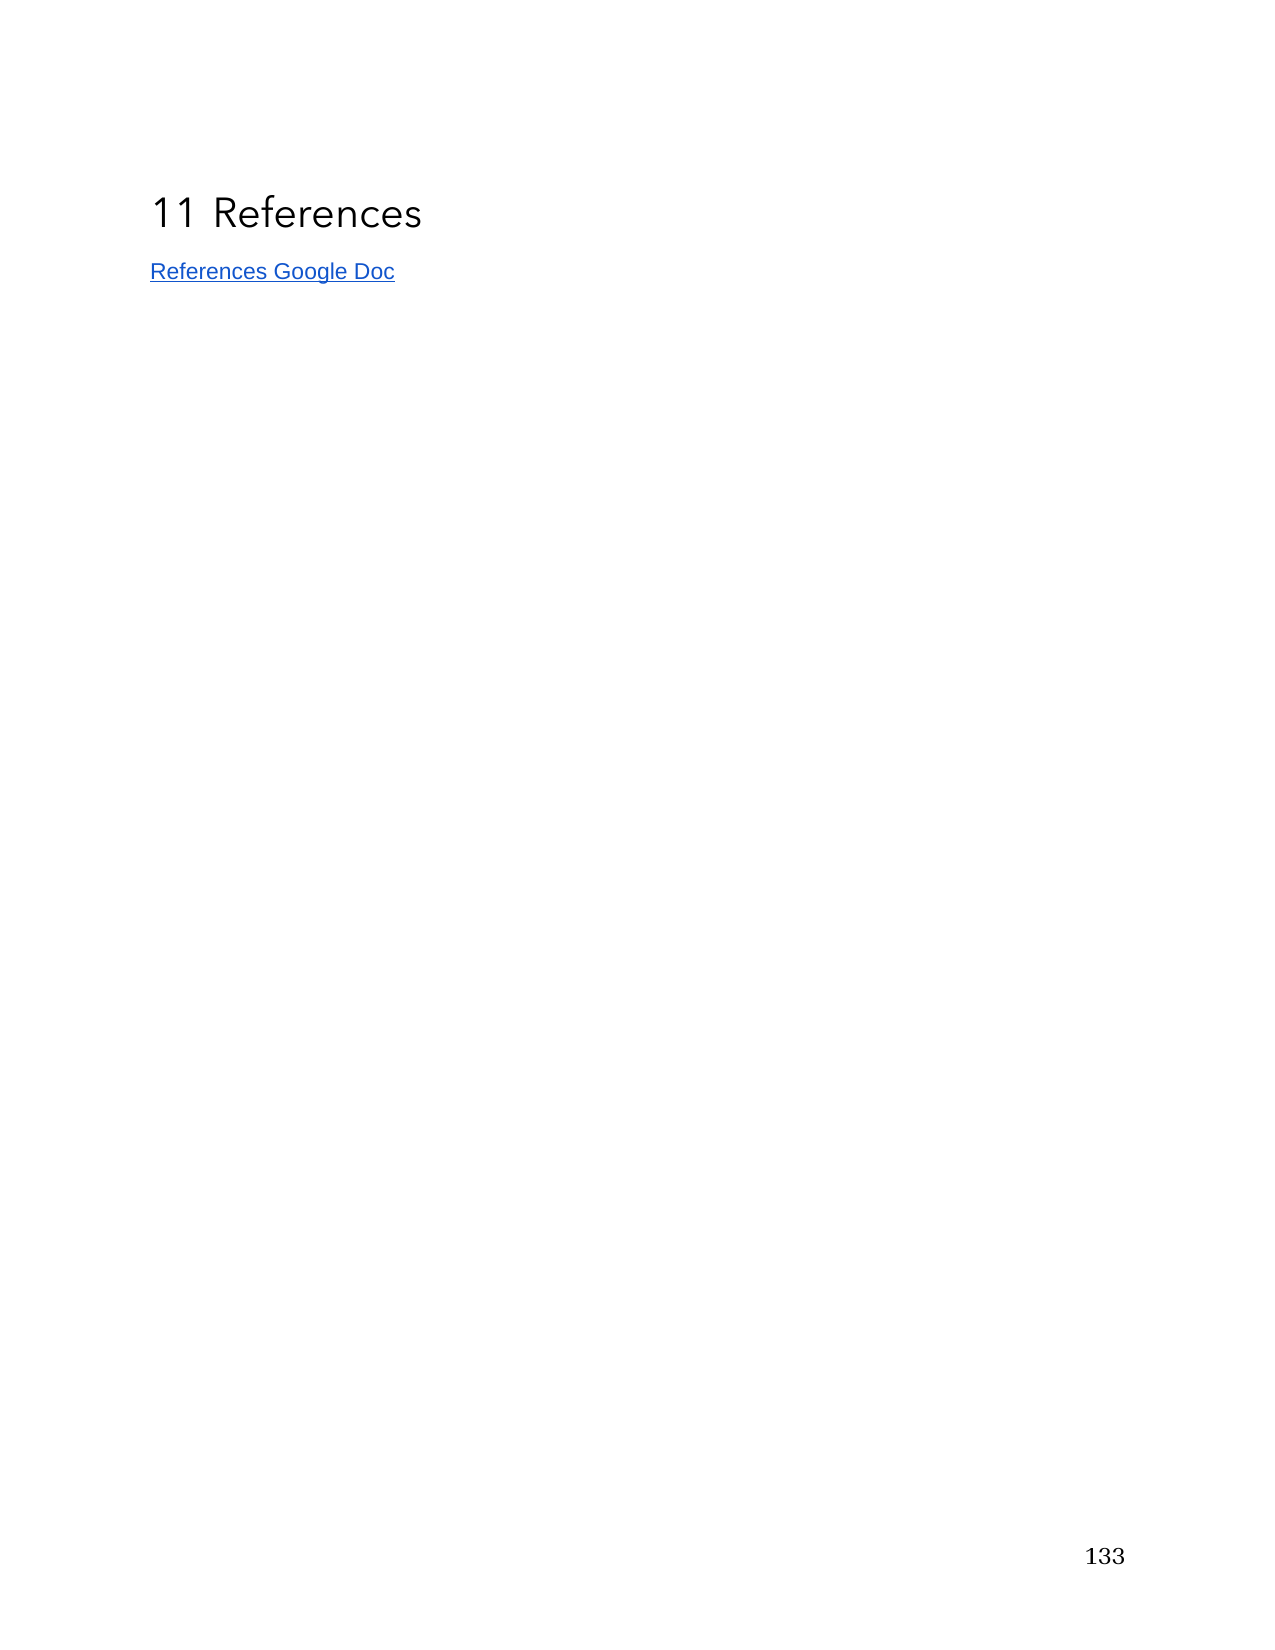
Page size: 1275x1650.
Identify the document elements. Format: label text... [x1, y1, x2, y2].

text References Google Doc [150, 258, 1125, 284]
subtitle References [150, 187, 1125, 238]
